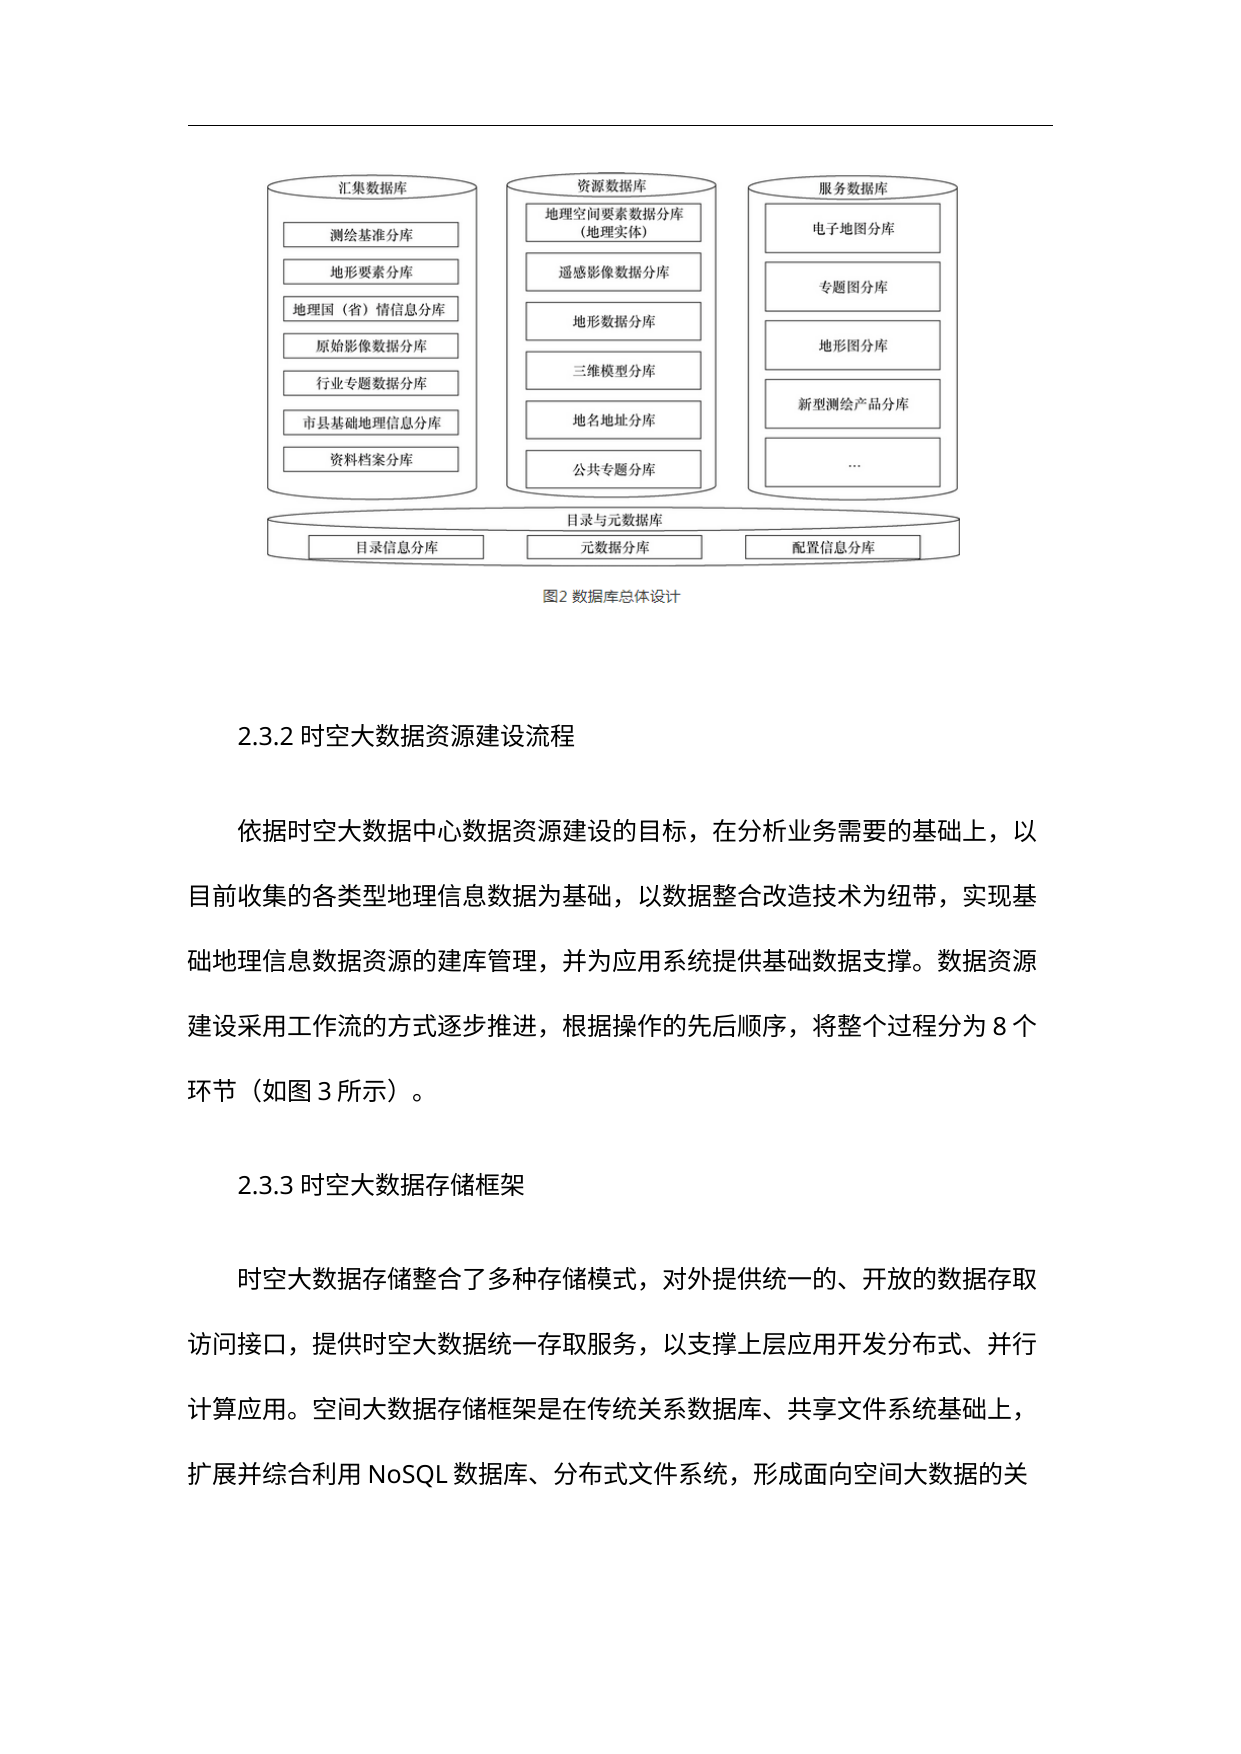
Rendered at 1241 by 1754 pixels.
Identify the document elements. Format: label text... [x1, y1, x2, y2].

text 依据时空大数据中心数据资源建设的目标，在分析业务需要的基础上，以目前收集的各类型地理信息数据为基础，以数据整合改造技术为纽带，实现基础地理信息数据资源的建库管理，并为应用系统提供基础数据支撑。数据资源建设采用工作流的方式逐步推进，根据操作的先后顺序，将整个过程分为8个环节（如图3所示）。 [187, 797, 1053, 1122]
text 2.3.3 时空大数据存储框架 [187, 1151, 1053, 1216]
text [187, 1245, 1053, 1505]
picture [187, 156, 1053, 611]
text 2.3.2 时空大数据资源建设流程 [187, 702, 1053, 767]
